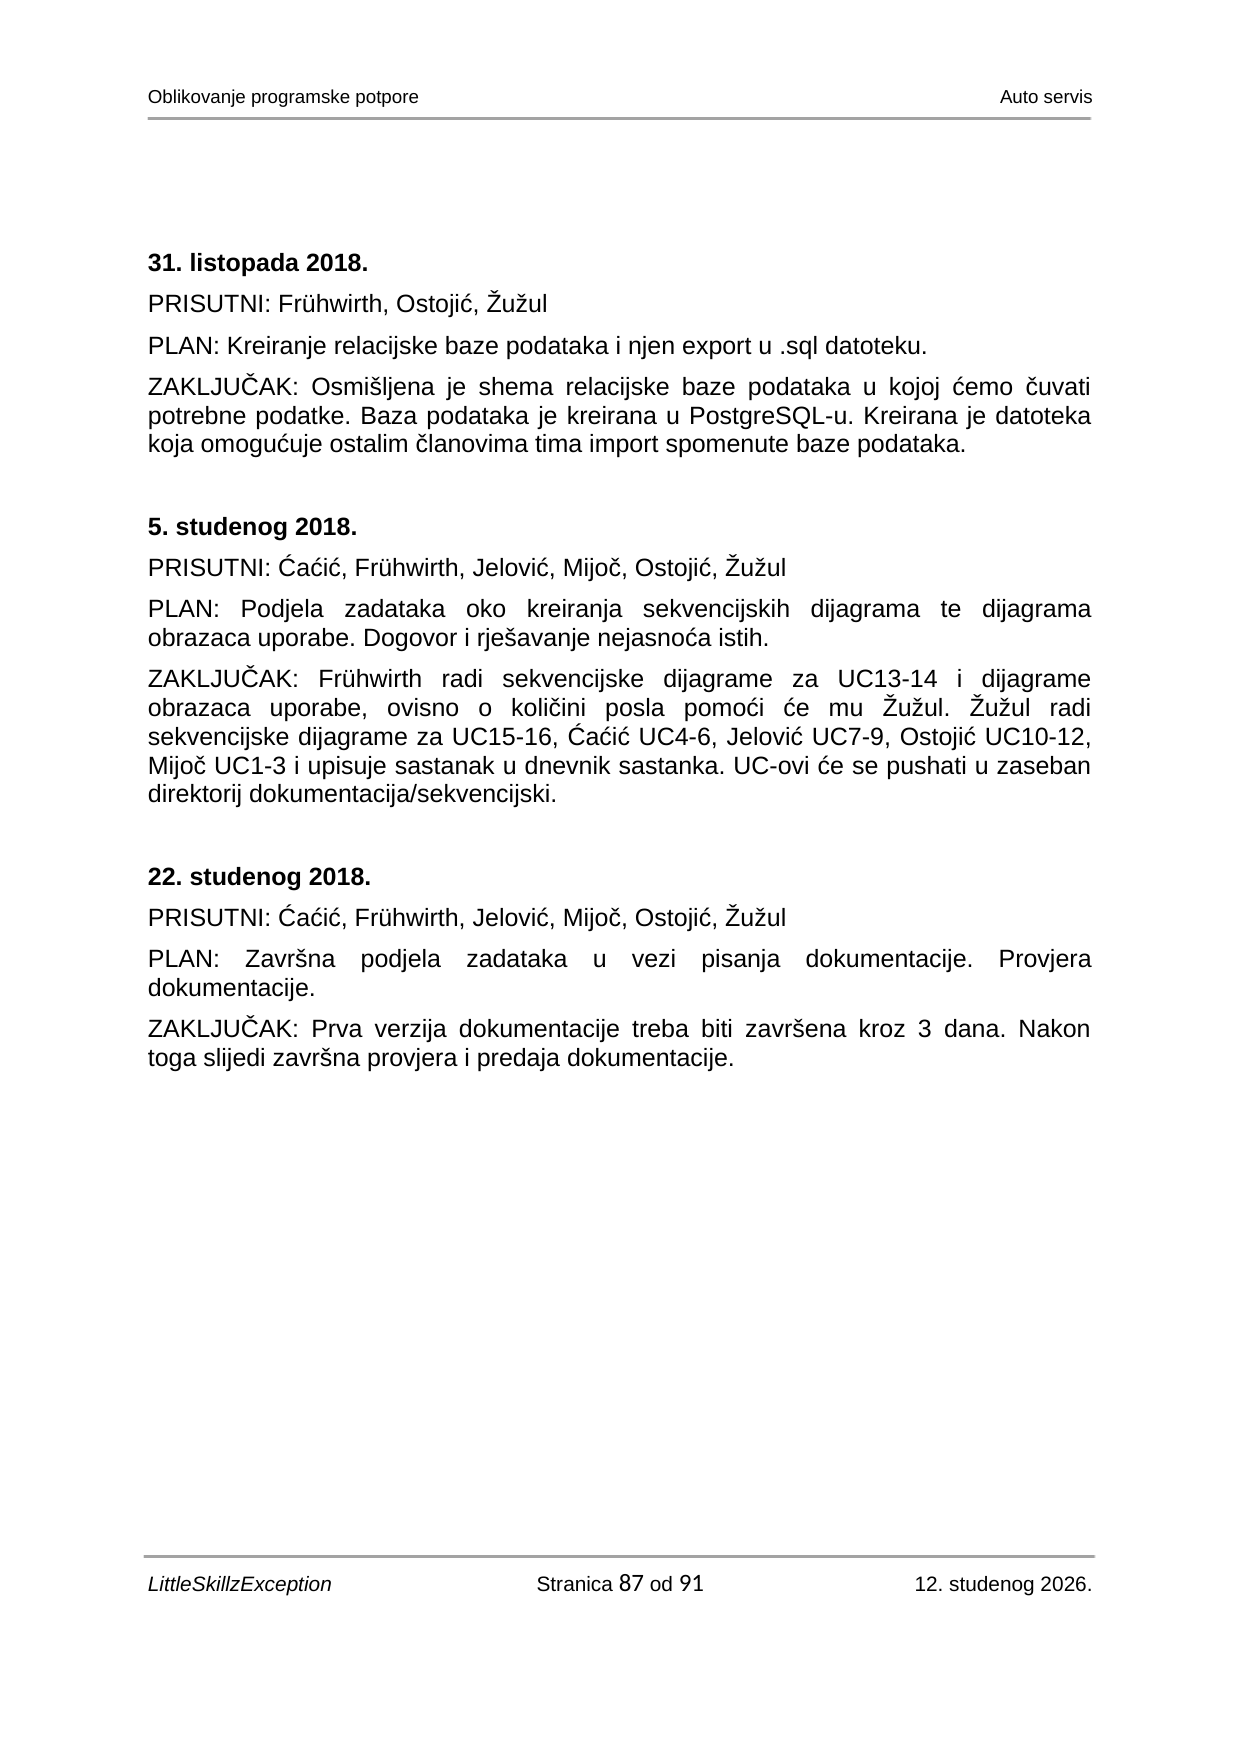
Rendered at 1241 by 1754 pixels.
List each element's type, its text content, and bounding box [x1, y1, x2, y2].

text 31. listopada 2018. [148, 248, 1093, 277]
text PLAN: Podjela zadataka oko kreiranja sekvencijskih dijagrama te dijagrama obrazaca uporabe. Dogovor i rješavanje nejasnoća istih. [148, 594, 1093, 652]
text ZAKLJUČAK: Prva verzija dokumentacije treba biti završena kroz 3 dana. Nakon toga slijedi završna provjera i predaja dokumentacije. [148, 1014, 1093, 1072]
text PRISUTNI: Ćaćić, Frühwirth, Jelović, Mijoč, Ostojić, Žužul [148, 553, 1093, 582]
text ZAKLJUČAK: Frühwirth radi sekvencijske dijagrame za UC13-14 i dijagrame obrazaca uporabe, ovisno o količini posla pomoći će mu Žužul. Žužul radi sekvencijske dijagrame za UC15-16, Ćaćić UC4-6, Jelović UC7-9, Ostojić UC10-12, Mijoč UC1-3 i upisuje sastanak u dnevnik sastanka. UC-ovi će se pushati u zaseban direktorij dokumentacija/sekvencijski. [148, 664, 1093, 808]
text ZAKLJUČAK: Osmišljena je shema relacijske baze podataka u kojoj ćemo čuvati potrebne podatke. Baza podataka je kreirana u PostgreSQL-u. Kreirana je datoteka koja omogućuje ostalim članovima tima import spomenute baze podataka. [148, 372, 1093, 458]
text 5. studenog 2018. [148, 512, 1093, 541]
text PRISUTNI: Ćaćić, Frühwirth, Jelović, Mijoč, Ostojić, Žužul [148, 903, 1093, 932]
text PLAN: Završna podjela zadataka u vezi pisanja dokumentacije. Provjera dokumentacije. [148, 944, 1093, 1002]
text PRISUTNI: Frühwirth, Ostojić, Žužul [148, 289, 1093, 318]
text 22. studenog 2018. [148, 862, 1093, 891]
text PLAN: Kreiranje relacijske baze podataka i njen export u .sql datoteku. [148, 331, 1093, 359]
